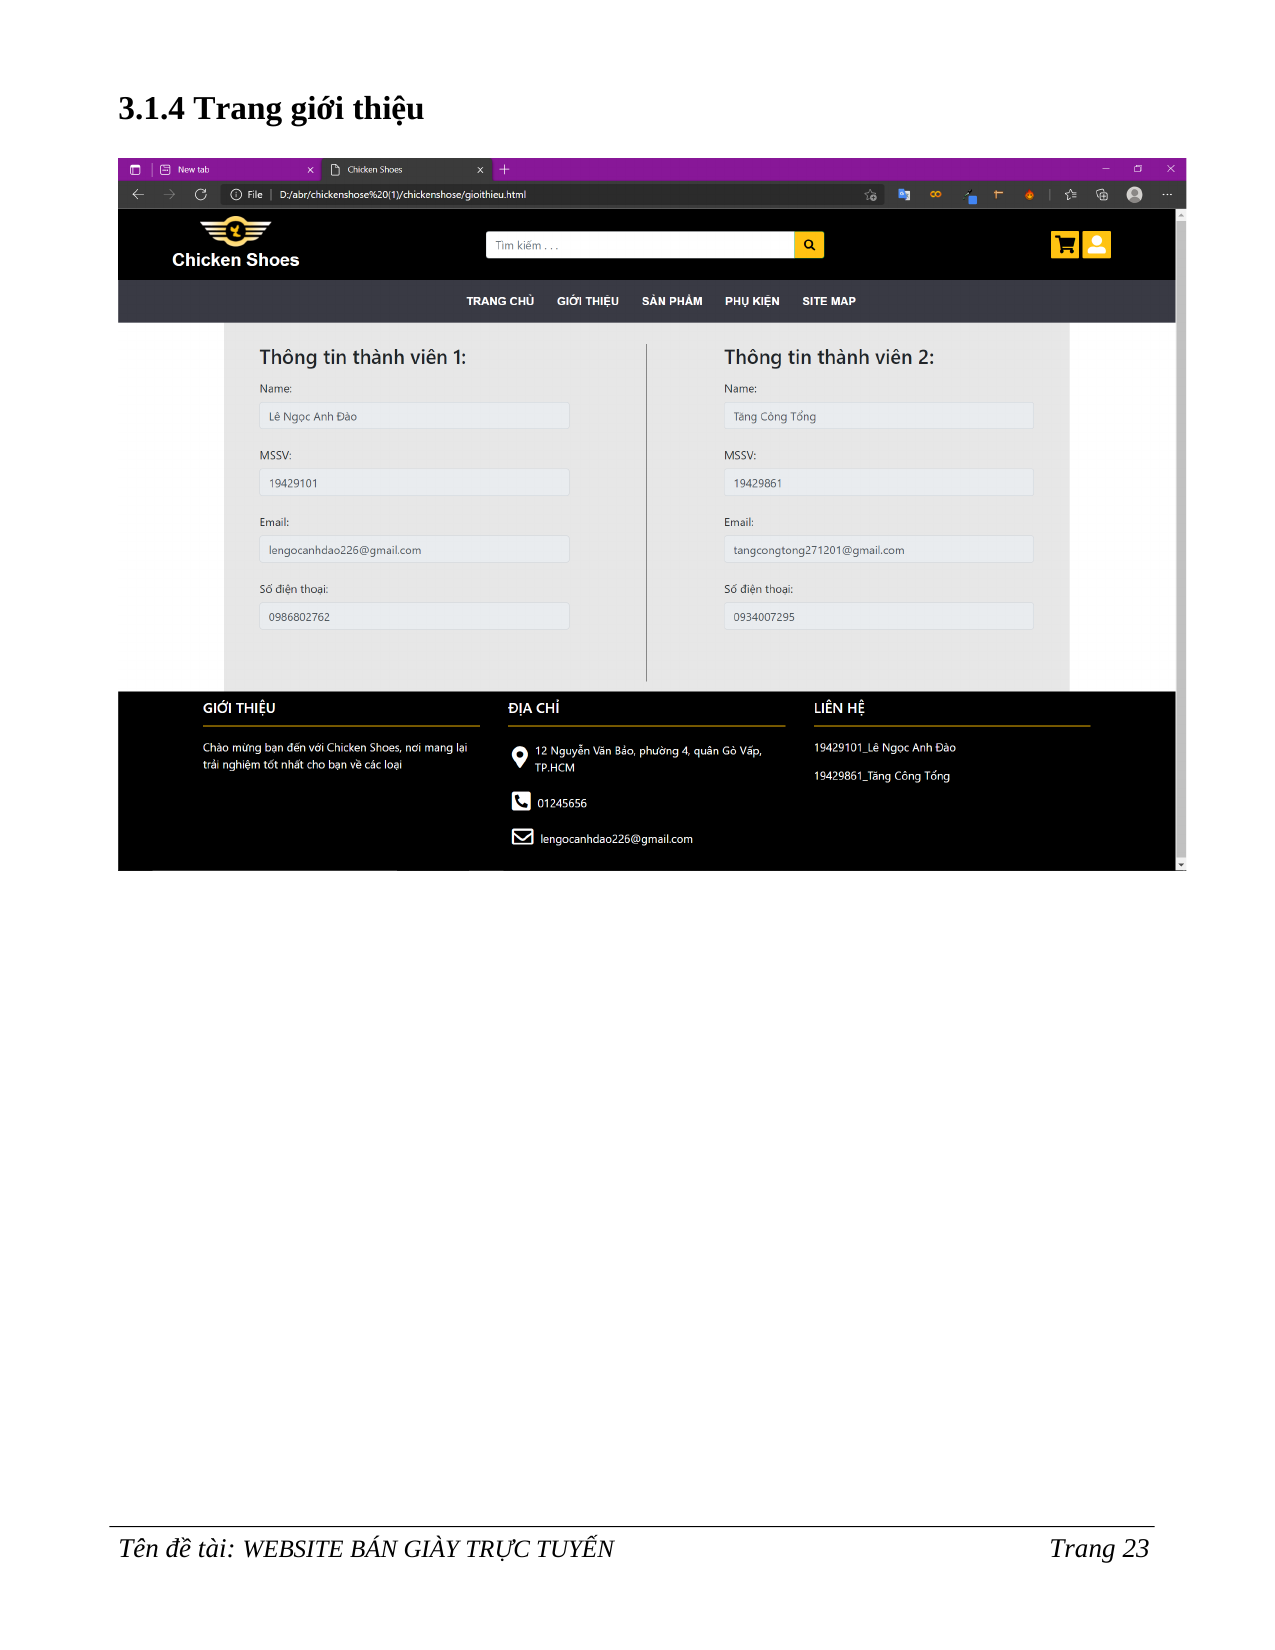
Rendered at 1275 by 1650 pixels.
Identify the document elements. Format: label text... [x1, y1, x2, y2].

picture [118, 158, 1187, 871]
subtitle Trang giới thiệu [118, 89, 1186, 127]
